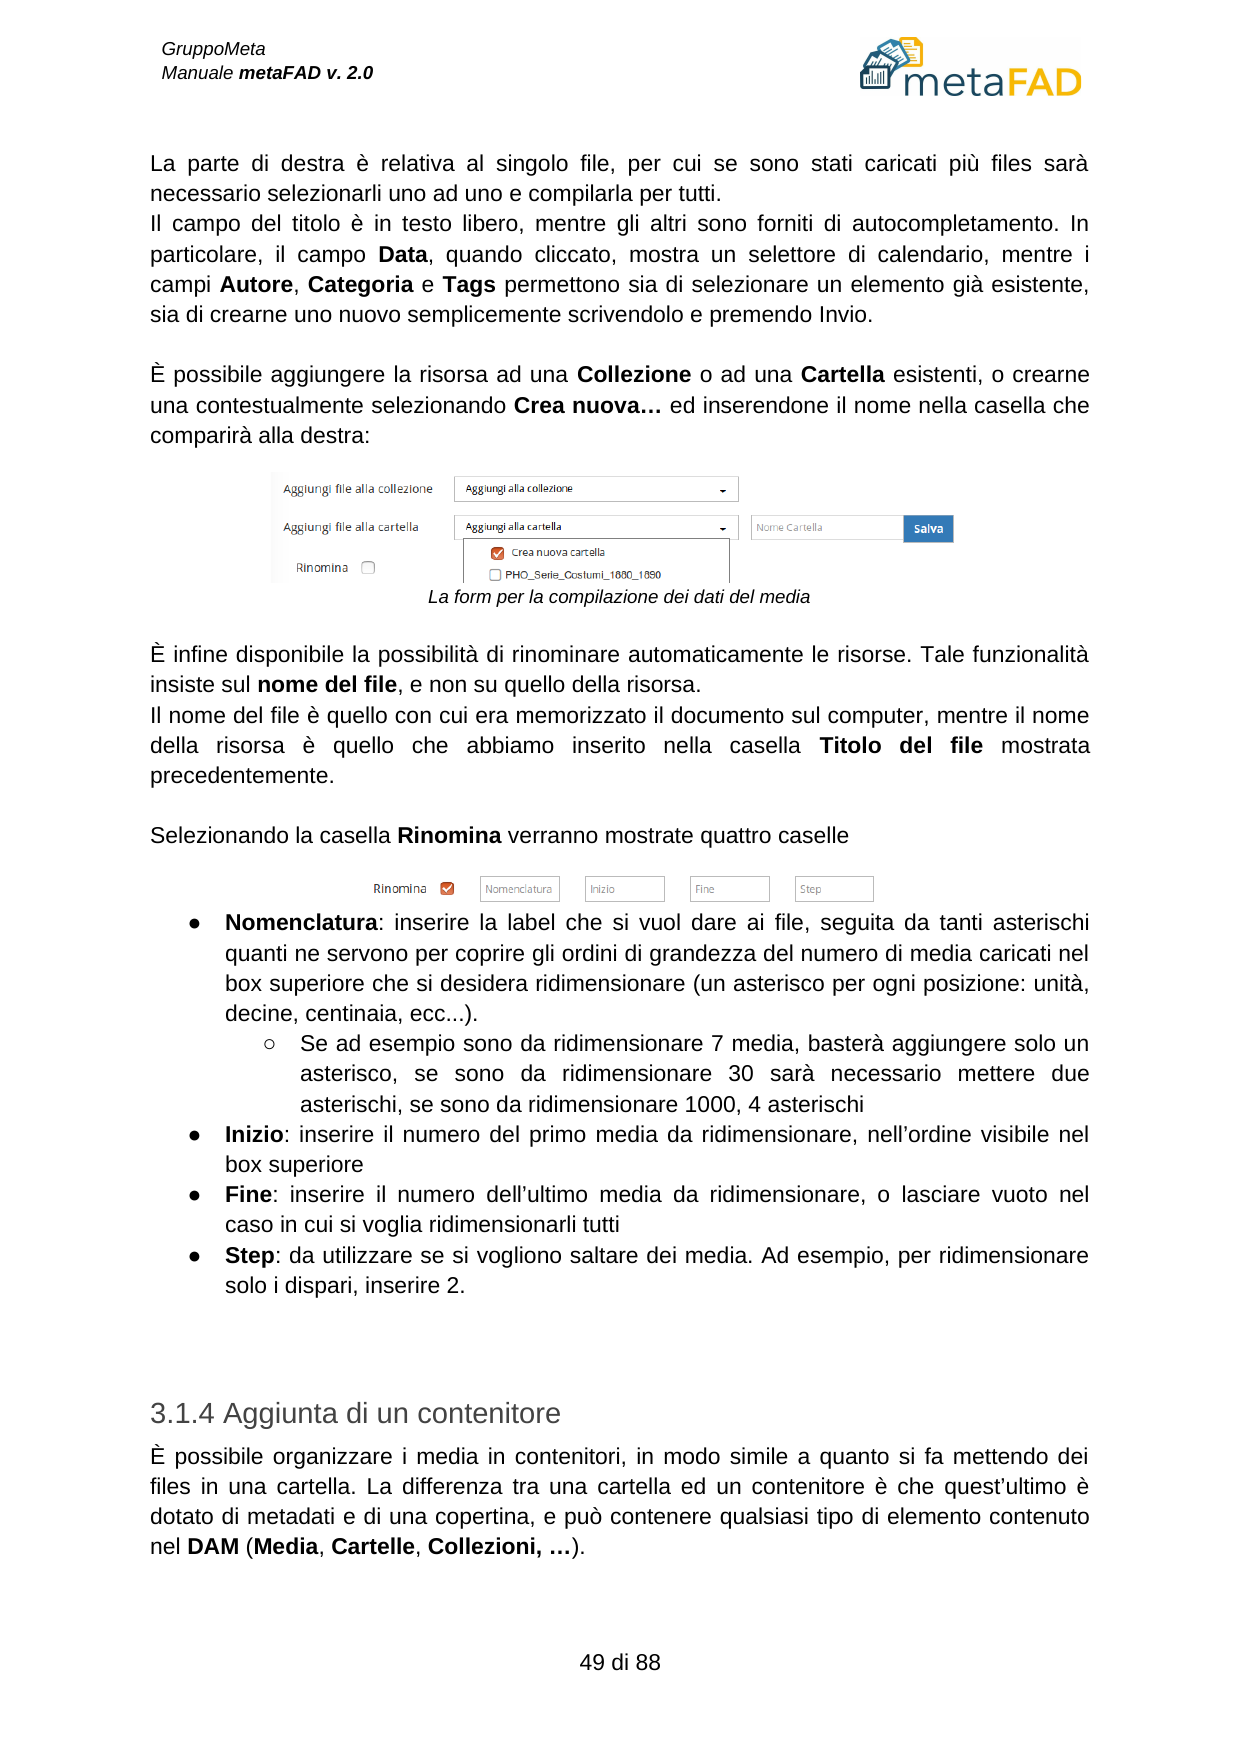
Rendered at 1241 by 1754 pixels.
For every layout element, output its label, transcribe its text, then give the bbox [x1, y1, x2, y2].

list Se ad esempio sono da ridimensionare 7 media, basterà aggiungere solo un asterisco, se sono da ridimensionare 30 sarà necessario mettere due asterischi, se sono da ridimensionare 1000, 4 asterischi [262, 1030, 1090, 1117]
text Selezionando la casella Rinomina verranno mostrate quattro caselle [150, 822, 1090, 849]
text La parte di destra è relativa al singolo file, per cui se sono stati caricati più files sarà necessario selezionarli uno ad uno e compilarla per tutti. [150, 150, 1090, 207]
subtitle 3.1.4 Aggiunta di un contenitore [150, 1396, 1090, 1429]
list Fine: inserire il numero dell’ultimo media da ridimensionare, o lasciare vuoto nel caso in cui si voglia ridimensionarli tutti [187, 1181, 1090, 1238]
picture [860, 37, 1082, 96]
text La form per la compilazione dei dati del media [150, 586, 1090, 608]
picture [270, 472, 970, 583]
text È possibile organizzare i media in contenitori, in modo simile a quanto si fa mettendo dei files in una cartella. La differenza tra una cartella ed un contenitore è che quest’ultimo è dotato di metadati e di una copertina, e può contenere qualsiasi tipo di elemento contenuto nel DAM (Media, Cartelle, Collezioni, …). [150, 1443, 1090, 1560]
list Nomenclatura: inserire la label che si vuol dare ai file, seguita da tanti asterischi quanti ne servono per coprire gli ordini di grandezza del numero di media caricati nel box superiore che si desidera ridimensionare (un asterisco per ogni posizione: unità, decine, centinaia, ecc...). [187, 909, 1090, 1026]
text È possibile aggiungere la risorsa ad una Collezione o ad una Cartella esistenti, o crearne una contestualmente selezionando Crea nuova… ed inserendone il nome nella casella che comparirà alla destra: [150, 361, 1090, 448]
list Step: da utilizzare se si vogliono saltare dei media. Ad esempio, per ridimensionare solo i dispari, inserire 2. [187, 1242, 1090, 1298]
list Inizio: inserire il numero del primo media da ridimensionare, nell’ordine visibile nel box superiore [187, 1121, 1090, 1177]
text Il campo del titolo è in testo libero, mentre gli altri sono forniti di autocompletamento. In particolare, il campo Data, quando cliccato, mostra un selettore di calendario, mentre i campi Autore, Categoria e Tags permettono sia di selezionare un elemento già esistente, sia di crearne uno nuovo semplicemente scrivendolo e premendo Invio. [150, 210, 1090, 327]
text Il nome del file è quello con cui era memorizzato il documento sul computer, mentre il nome della risorsa è quello che abbiamo inserito nella casella Titolo del file mostrata precedentemente. [150, 702, 1090, 788]
text È infine disponibile la possibilità di rinominare automaticamente le risorse. Tale funzionalità insiste sul nome del file, e non su quello della risorsa. [150, 641, 1090, 698]
picture [362, 873, 878, 906]
